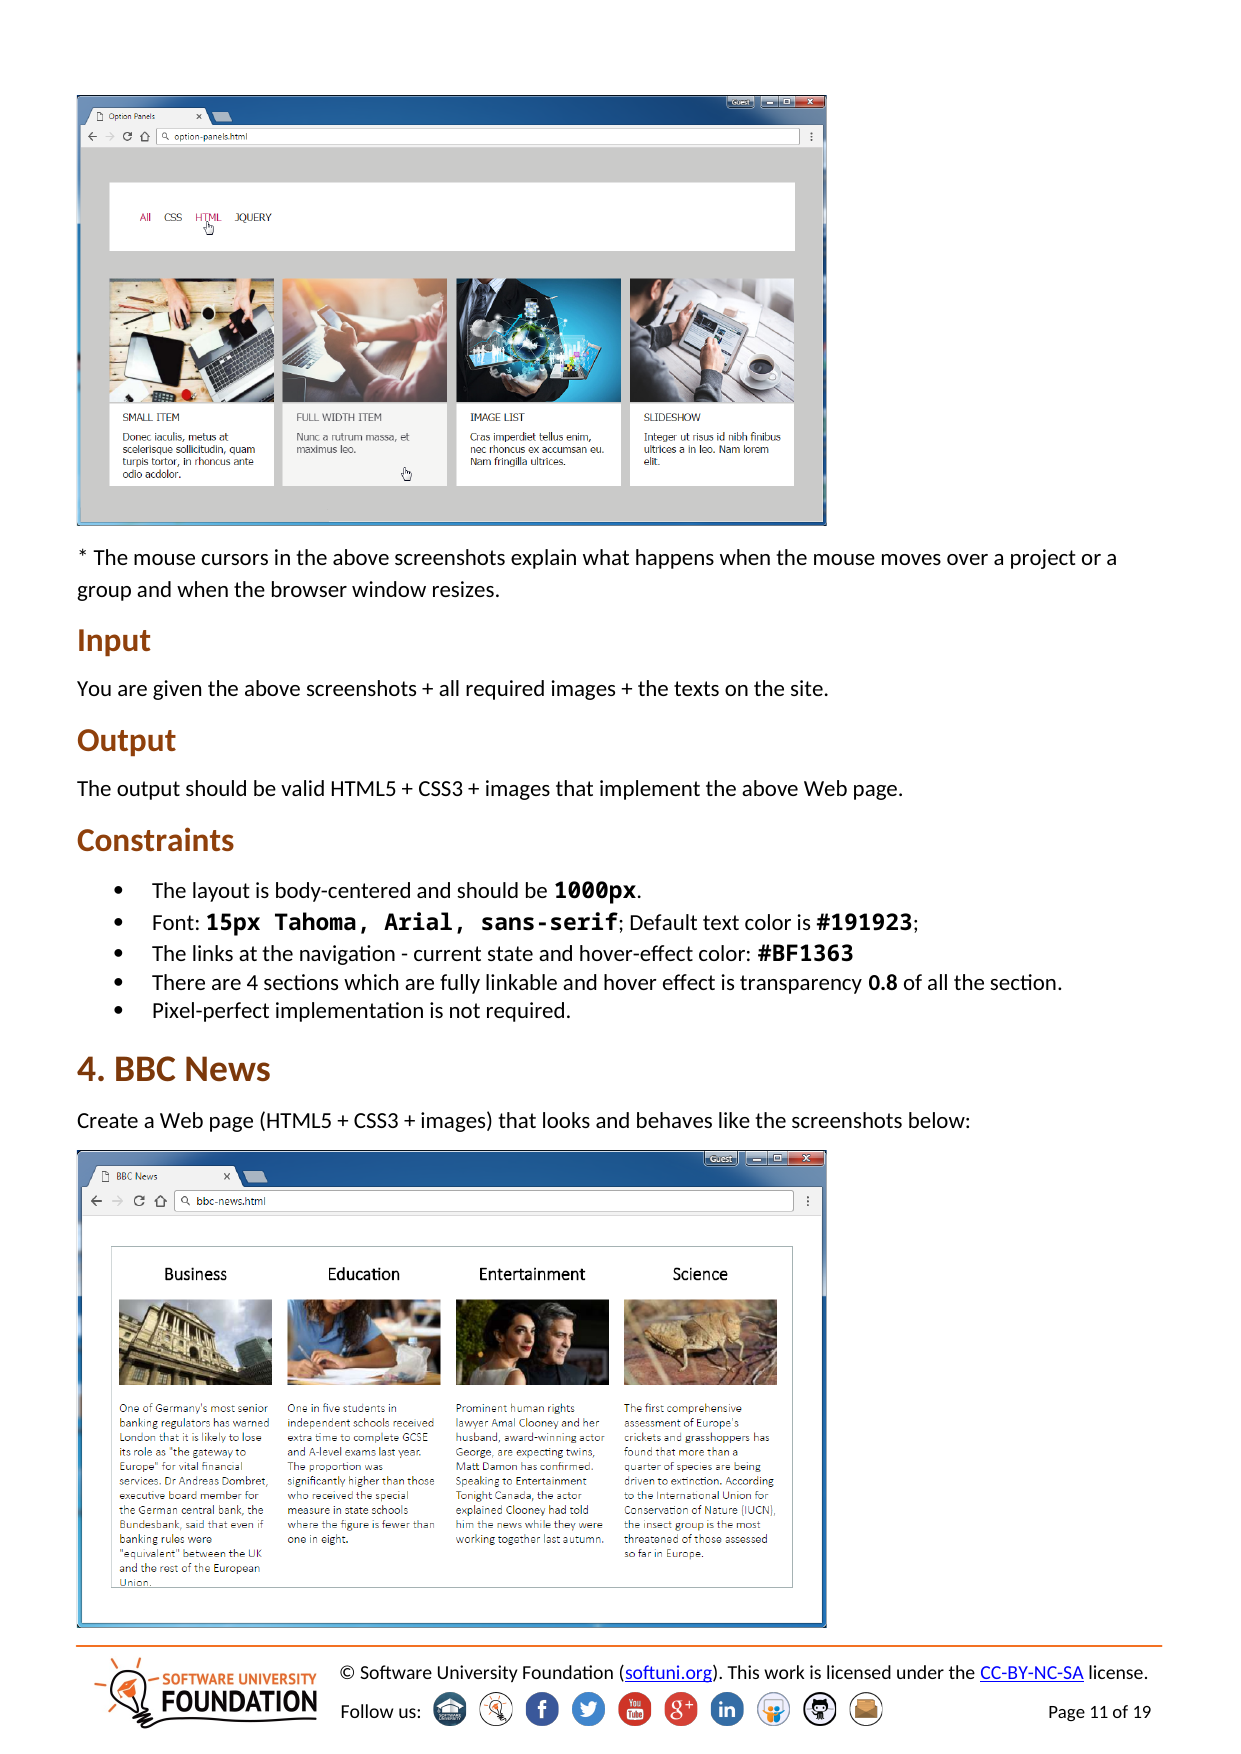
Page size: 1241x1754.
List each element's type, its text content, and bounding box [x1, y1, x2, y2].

list Pixel-perfect implementation is not required. [114, 996, 1163, 1024]
picture [664, 1692, 698, 1726]
picture [710, 1692, 744, 1726]
list The layout is body-centered and should be 1000px. [114, 874, 1163, 905]
picture [93, 1656, 317, 1729]
list Font: 15px Tahoma, Arial, sans-serif; Default text color is #191923; [114, 905, 1163, 937]
picture [618, 1692, 652, 1726]
subtitle Output [77, 719, 1163, 760]
text * The mouse cursors in the above screenshots explain what happens when the mouse moves over a project or a group and when the browser window resizes. [77, 543, 1163, 603]
picture [572, 1692, 605, 1726]
list The links at the navigation - current state and hover-effect color: #BF1363 [114, 937, 1163, 968]
picture [803, 1692, 837, 1726]
text You are given the above screenshots + all required images + the texts on the site. [77, 674, 1163, 703]
picture [433, 1692, 467, 1726]
picture [525, 1692, 559, 1726]
list There are 4 sections which are fully linkable and hover effect is transparency 0.8 of all the section. [114, 968, 1163, 996]
picture [849, 1692, 883, 1726]
picture [757, 1692, 790, 1726]
subtitle BBC News [77, 1045, 1163, 1091]
picture [479, 1692, 513, 1726]
picture [76, 1150, 827, 1628]
text The output should be valid HTML5 + CSS3 + images that implement the above Web page. [77, 774, 1163, 802]
picture [76, 95, 827, 526]
subtitle Constraints [77, 819, 1163, 860]
text Create a Web page (HTML5 + CSS3 + images) that looks and behaves like the screenshots below: [77, 1106, 1163, 1134]
subtitle Input [77, 619, 1163, 660]
